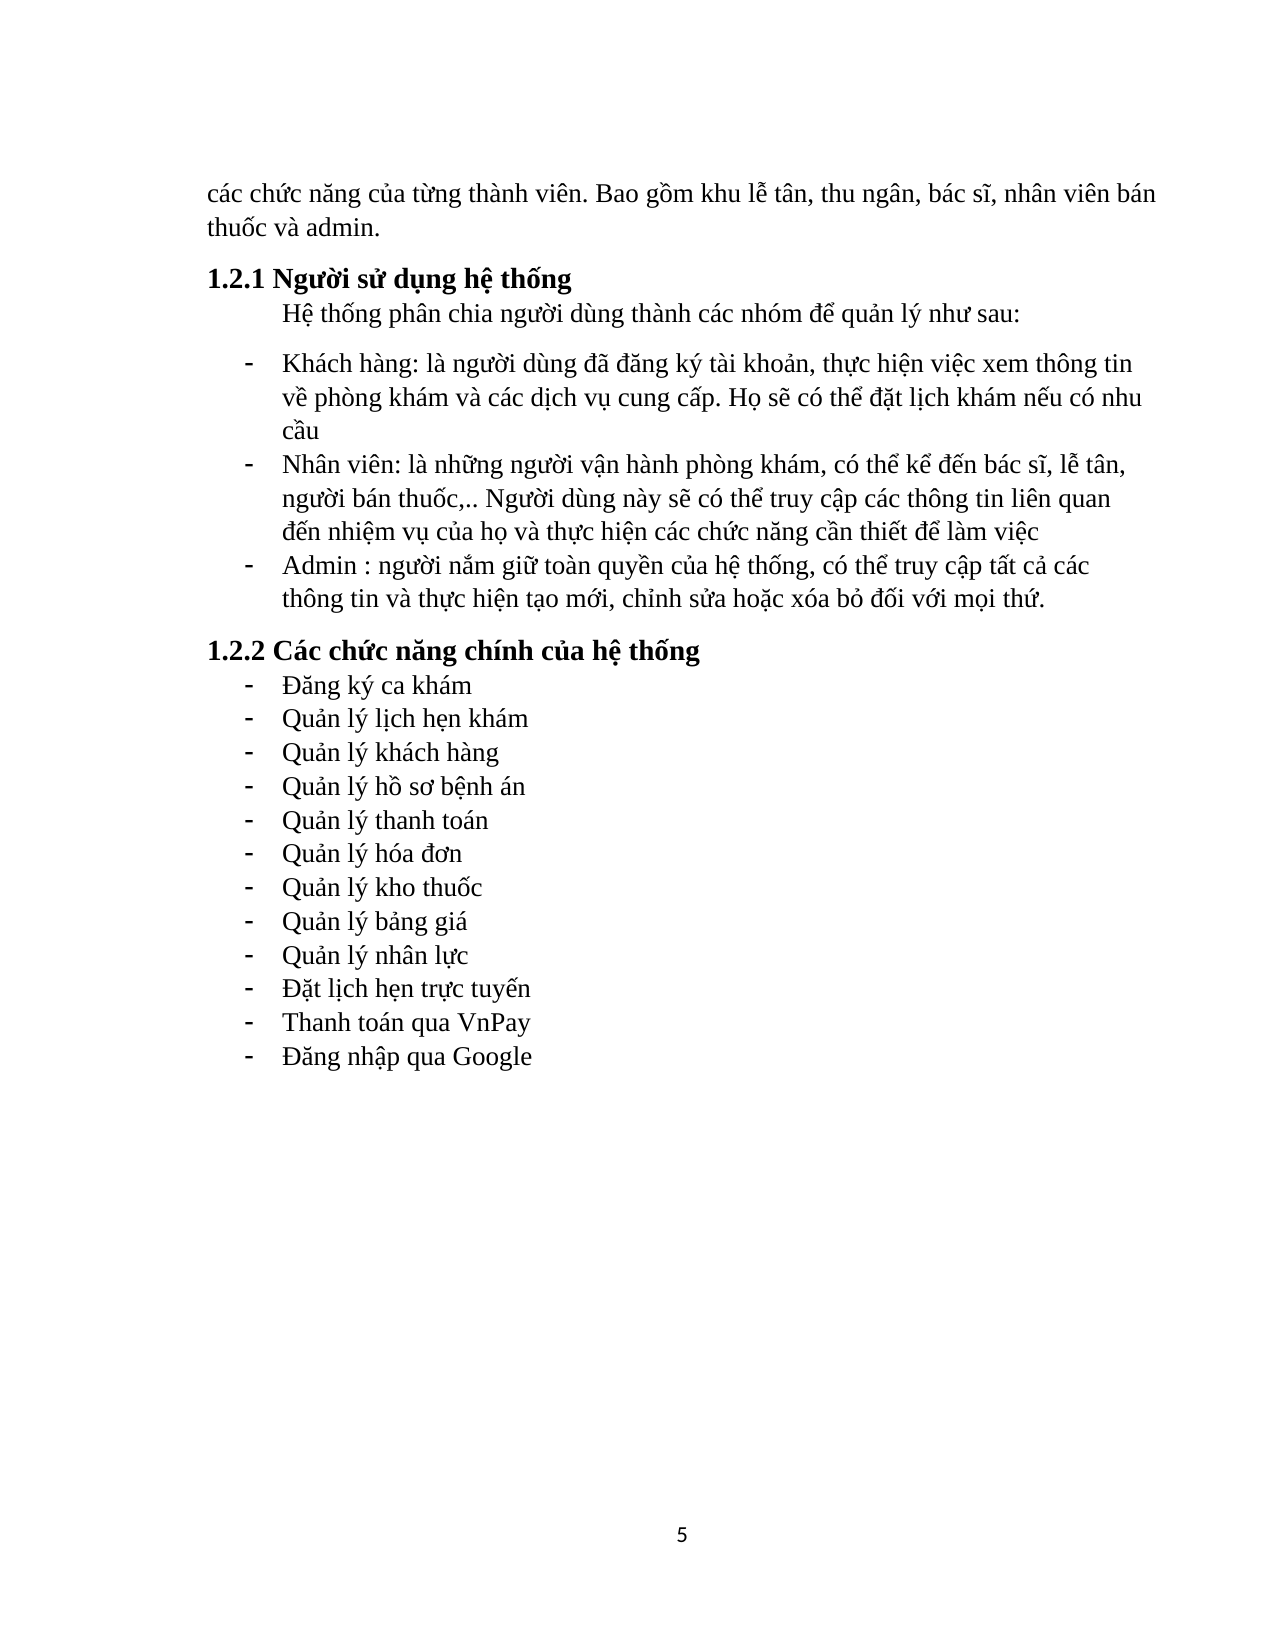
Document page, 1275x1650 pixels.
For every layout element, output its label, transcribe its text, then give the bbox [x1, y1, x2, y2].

list Quản lý hồ sơ bệnh án [244, 770, 1157, 801]
list Quản lý lịch hẹn khám [244, 702, 1157, 734]
list Thanh toán qua VnPay [244, 1006, 1157, 1037]
subtitle 1.2.2 Các chức năng chính của hệ thống [207, 633, 1157, 666]
list Quản lý nhân lực [244, 939, 1157, 970]
list Khách hàng: là người dùng đã đăng ký tài khoản, thực hiện việc xem thông tin về phòng khám và các dịch vụ cung cấp. Họ sẽ có thể đặt lịch khám nếu có nhu cầu [244, 347, 1157, 446]
list Quản lý khách hàng [244, 736, 1157, 767]
subtitle 1.2.1 Người sử dụng hệ thống [207, 261, 1157, 294]
list Nhân viên: là những người vận hành phòng khám, có thể kể đến bác sĩ, lễ tân, người bán thuốc,.. Người dùng này sẽ có thể truy cập các thông tin liên quan đến nhiệm vụ của họ và thực hiện các chức năng cần thiết để làm việc [244, 448, 1157, 546]
list Đặt lịch hẹn trực tuyến [244, 972, 1157, 1004]
list Đăng nhập qua Google [244, 1040, 1157, 1071]
list Đăng ký ca khám [244, 669, 1157, 700]
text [207, 177, 1157, 242]
list Quản lý bảng giá [244, 905, 1157, 936]
text Hệ thống phân chia người dùng thành các nhóm để quản lý như sau: [207, 297, 1157, 328]
list Quản lý hóa đơn [244, 837, 1157, 869]
list Quản lý kho thuốc [244, 871, 1157, 902]
list Quản lý thanh toán [244, 804, 1157, 835]
list Admin : người nắm giữ toàn quyền của hệ thống, có thể truy cập tất cả các thông tin và thực hiện tạo mới, chỉnh sửa hoặc xóa bỏ đối với mọi thứ. [244, 549, 1157, 613]
